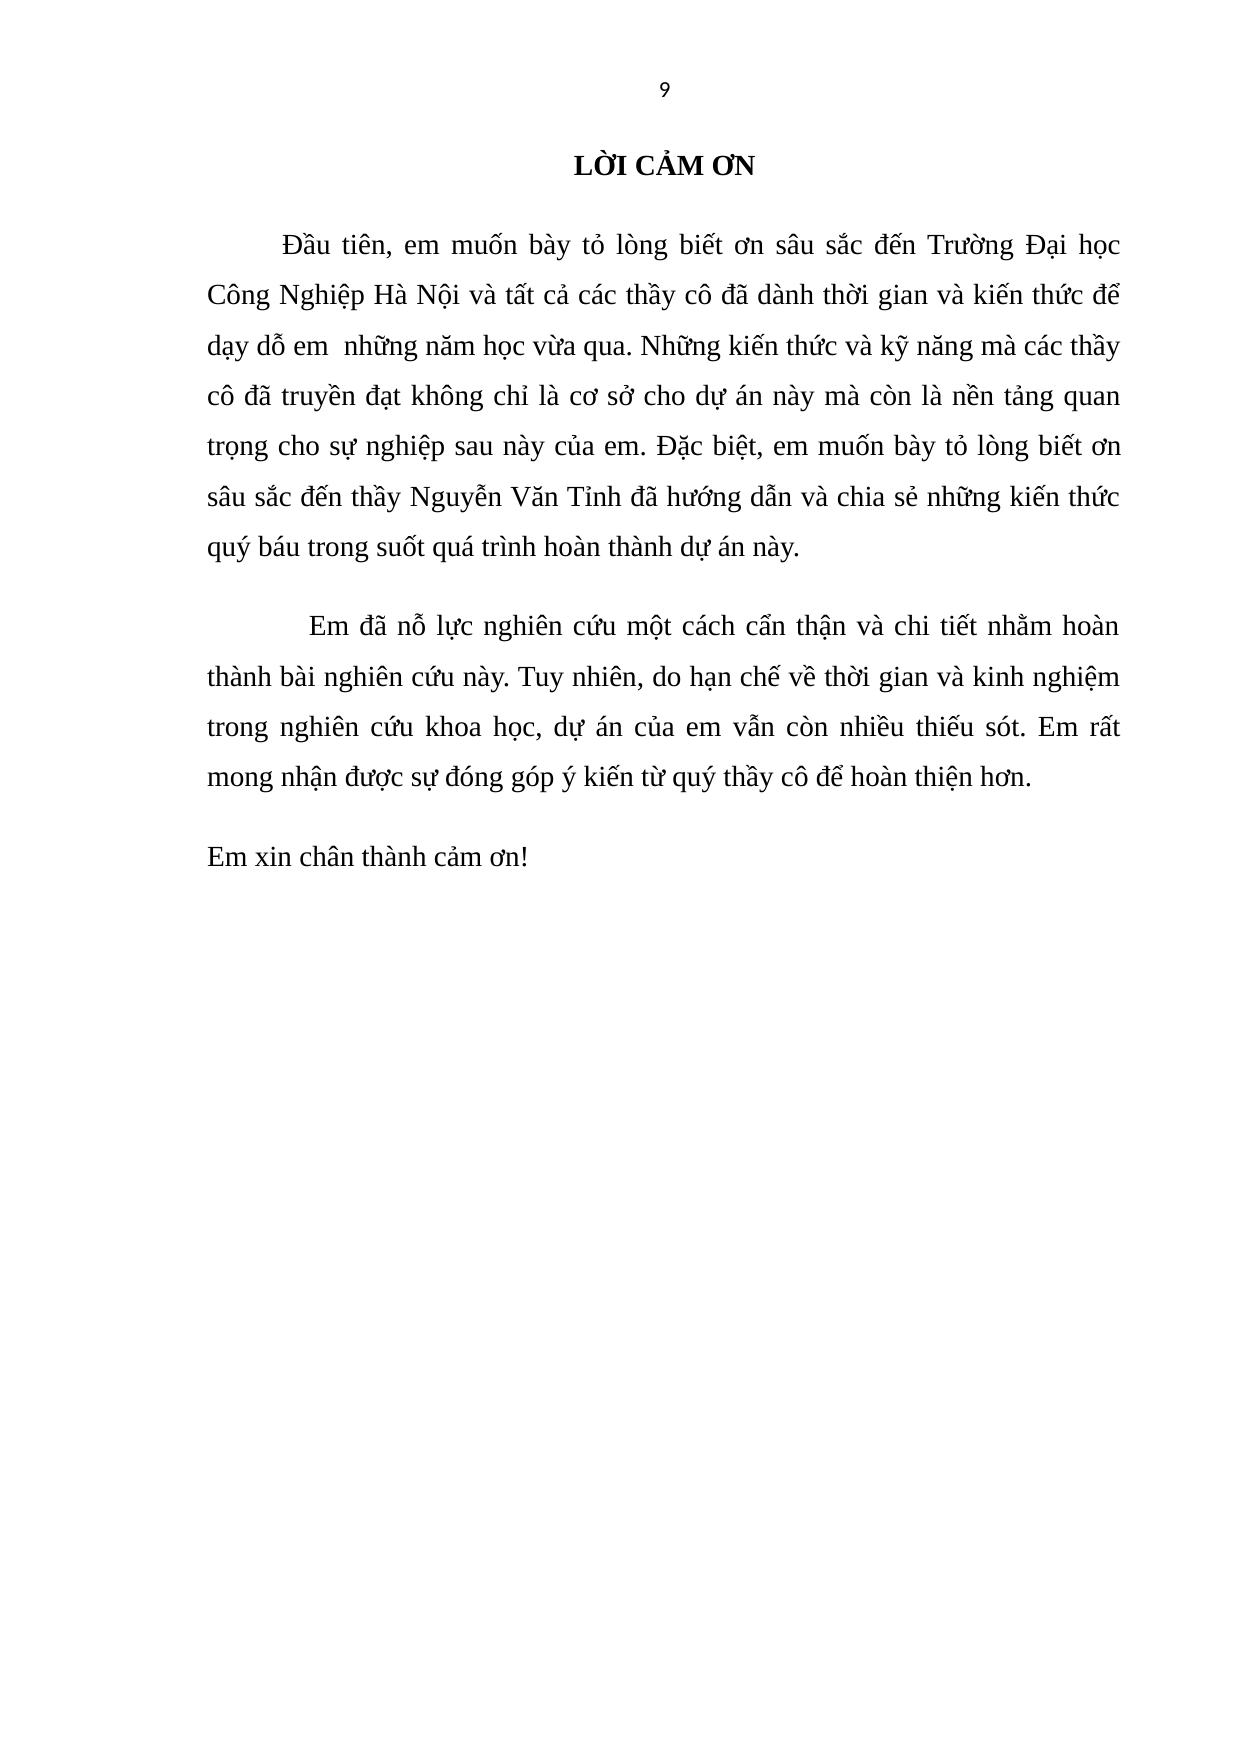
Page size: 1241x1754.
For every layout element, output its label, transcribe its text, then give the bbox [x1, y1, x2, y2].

text Em xin chân thành cảm ơn! [207, 839, 1122, 872]
text LỜI CẢM ƠN [207, 148, 1122, 181]
text Em đã nỗ lực nghiên cứu một cách cẩn thận và chi tiết nhằm hoàn thành bài nghiên cứu này. Tuy nhiên, do hạn chế về thời gian và kinh nghiệm trong nghiên cứu khoa học, dự án của em vẫn còn nhiều thiếu sót. Em rất mong nhận được sự đóng góp ý kiến từ quý thầy cô để hoàn thiện hơn. [207, 608, 1122, 793]
text Đầu tiên, em muốn bày tỏ lòng biết ơn sâu sắc đến Trường Đại học Công Nghiệp Hà Nội và tất cả các thầy cô đã dành thời gian và kiến thức để dạy dỗ em những năm học vừa qua. Những kiến thức và kỹ năng mà các thầy cô đã truyền đạt không chỉ là cơ sở cho dự án này mà còn là nền tảng quan trọng cho sự nghiệp sau này của em. Đặc biệt, em muốn bày tỏ lòng biết ơn sâu sắc đến thầy Nguyễn Văn Tỉnh đã hướng dẫn và chia sẻ những kiến thức quý báu trong suốt quá trình hoàn thành dự án này. [207, 227, 1122, 563]
